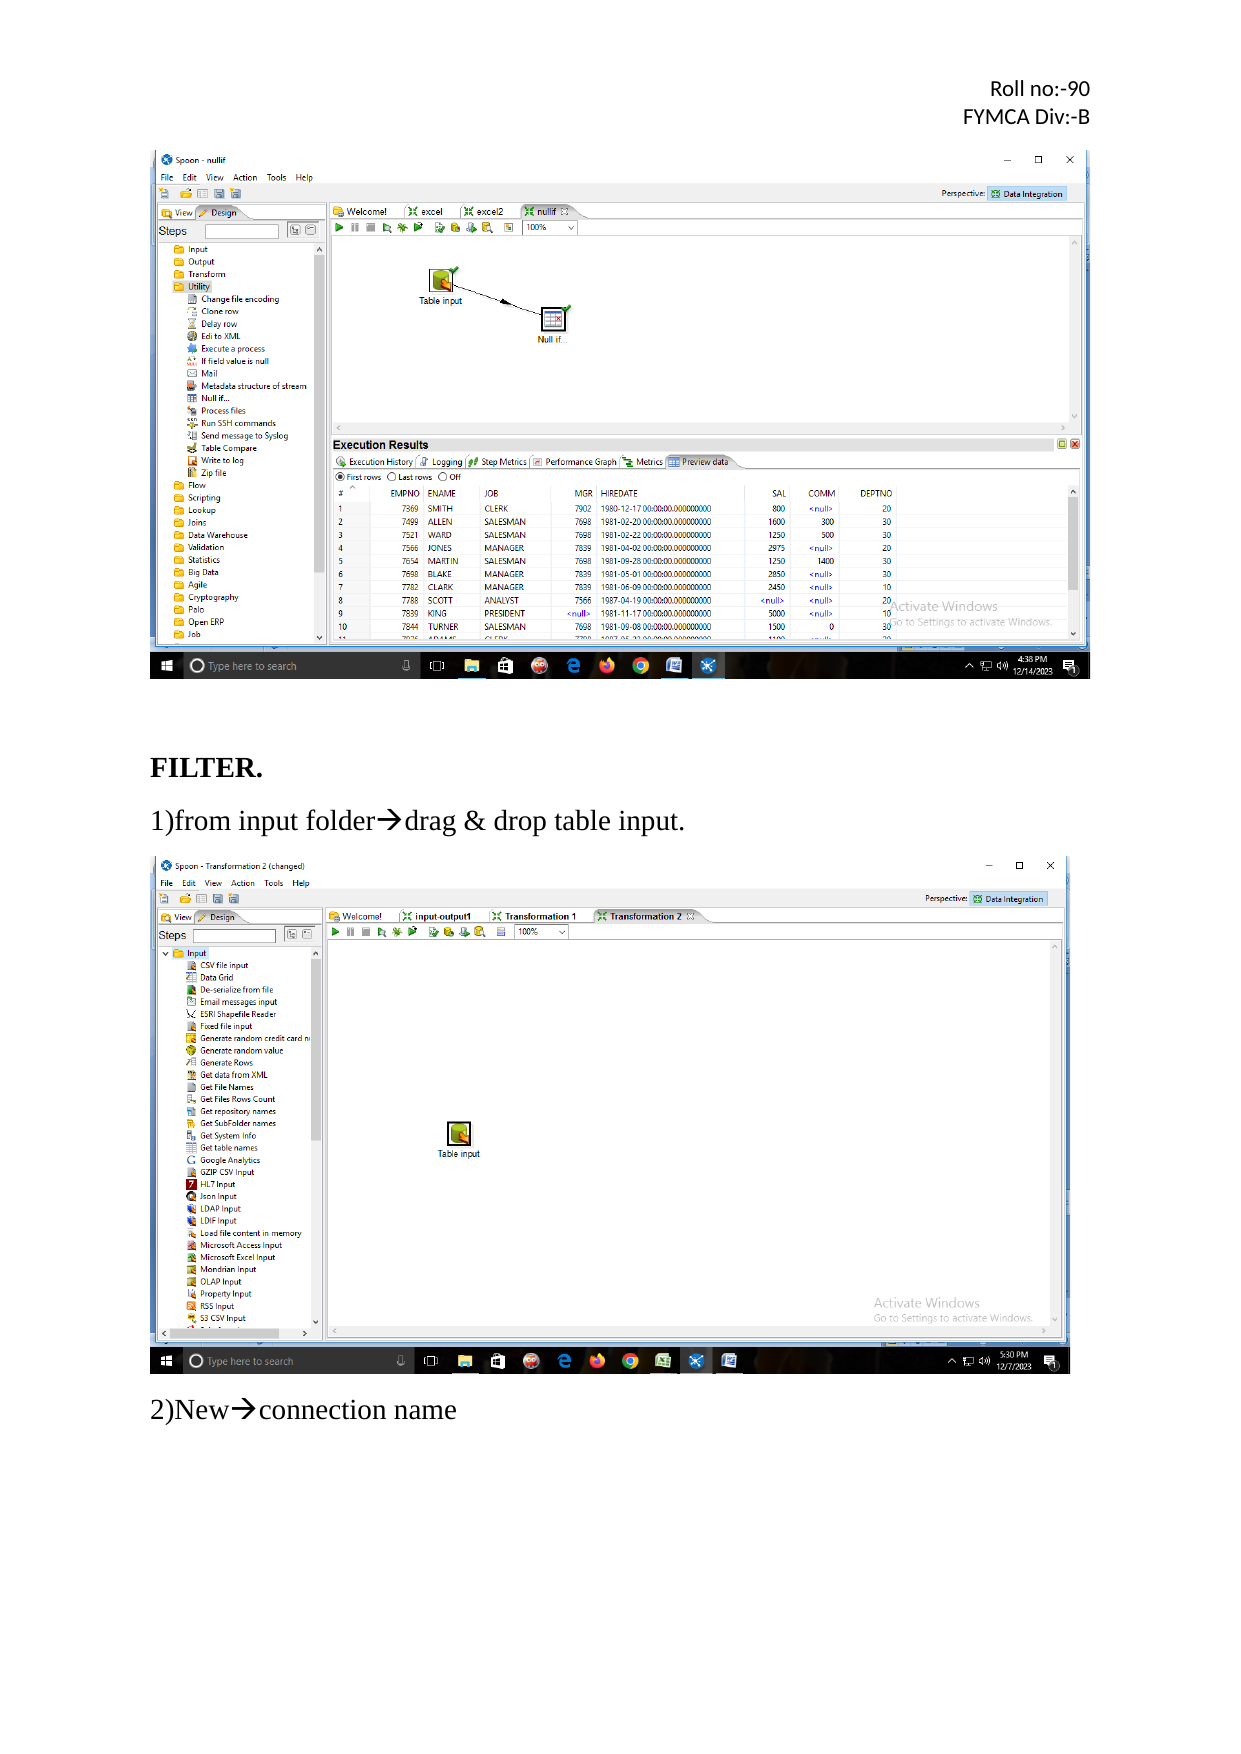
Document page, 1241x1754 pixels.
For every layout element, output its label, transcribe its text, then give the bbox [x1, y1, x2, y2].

picture [150, 150, 1091, 679]
picture [150, 856, 1071, 1374]
text FILTER. [150, 750, 1090, 784]
text 1)from input folderdrag & drop table input. [150, 803, 1090, 837]
text 2)Newconnection name [150, 1392, 1090, 1426]
